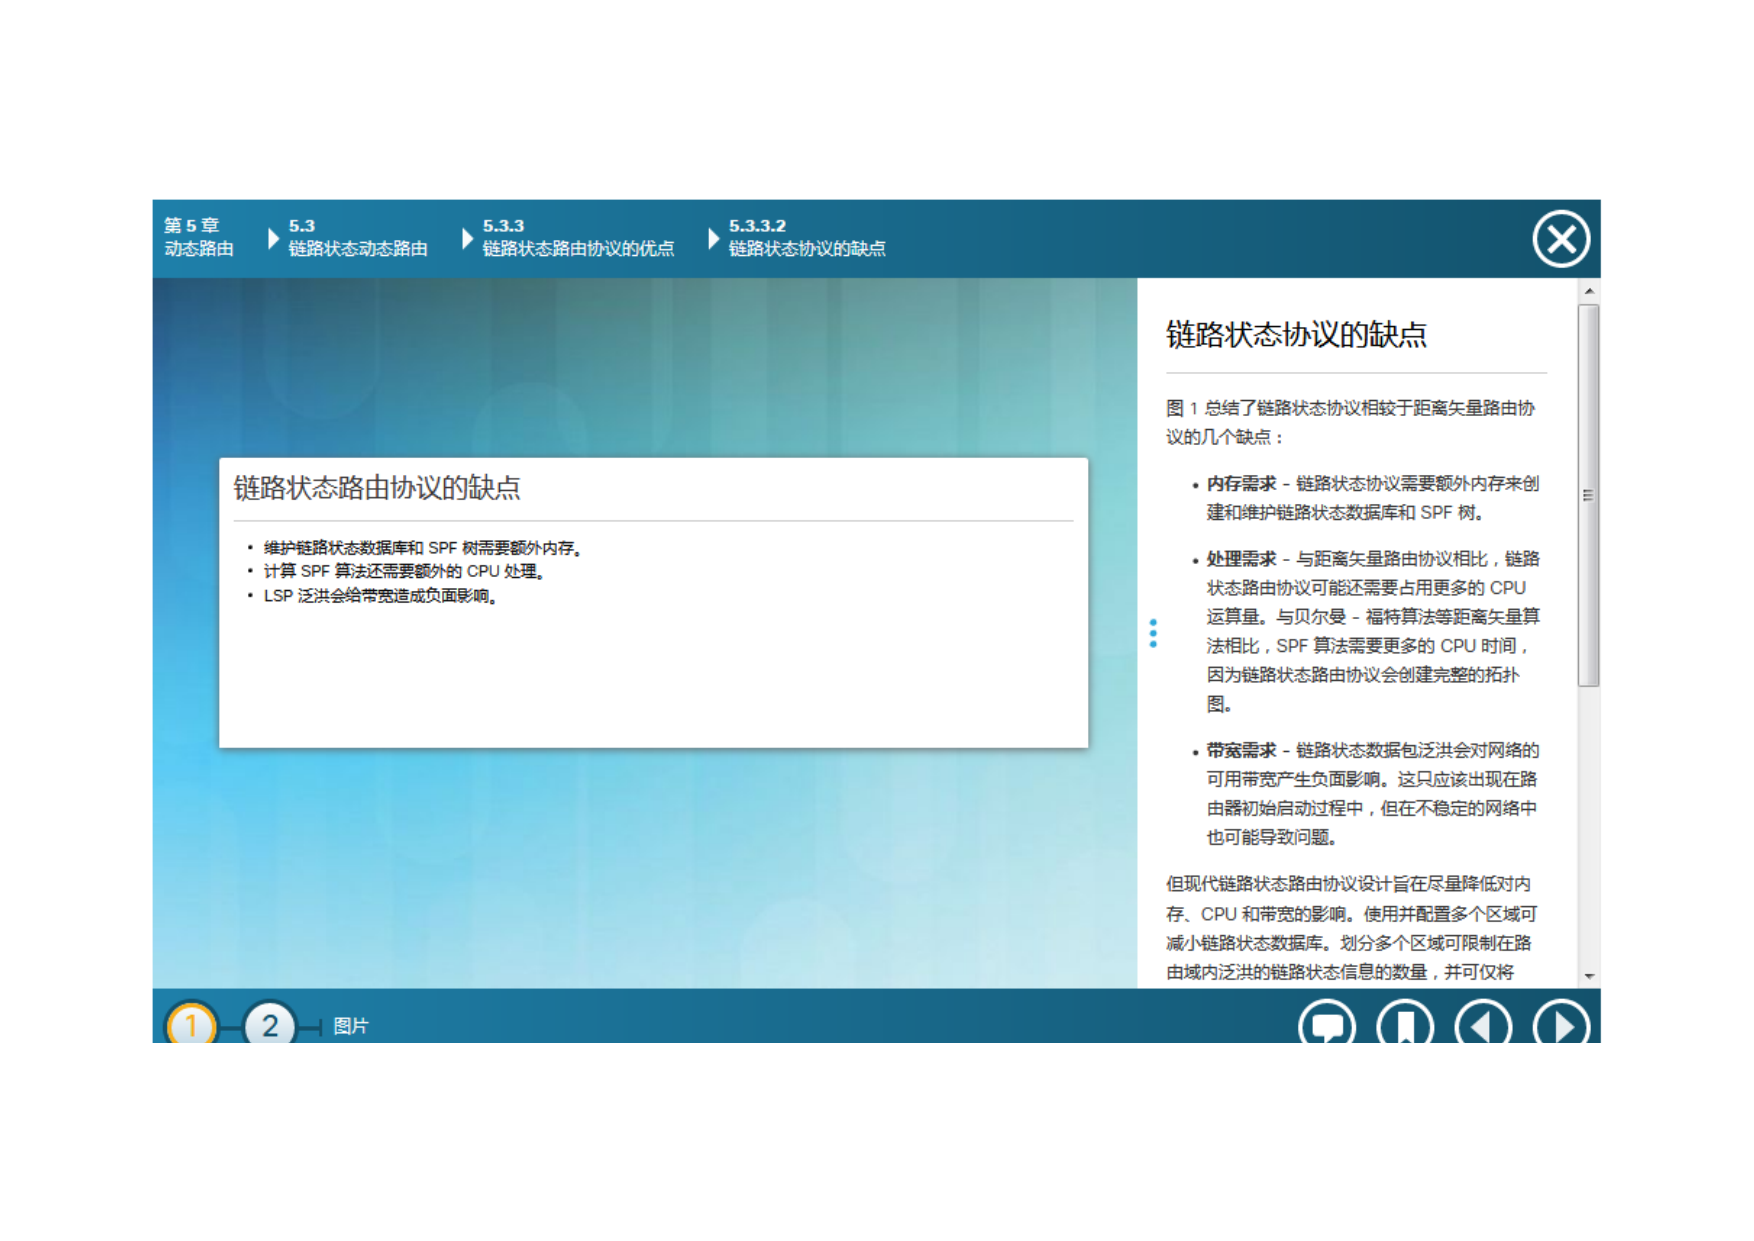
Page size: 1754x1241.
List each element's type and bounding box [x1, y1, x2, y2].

picture [150, 197, 1604, 1043]
